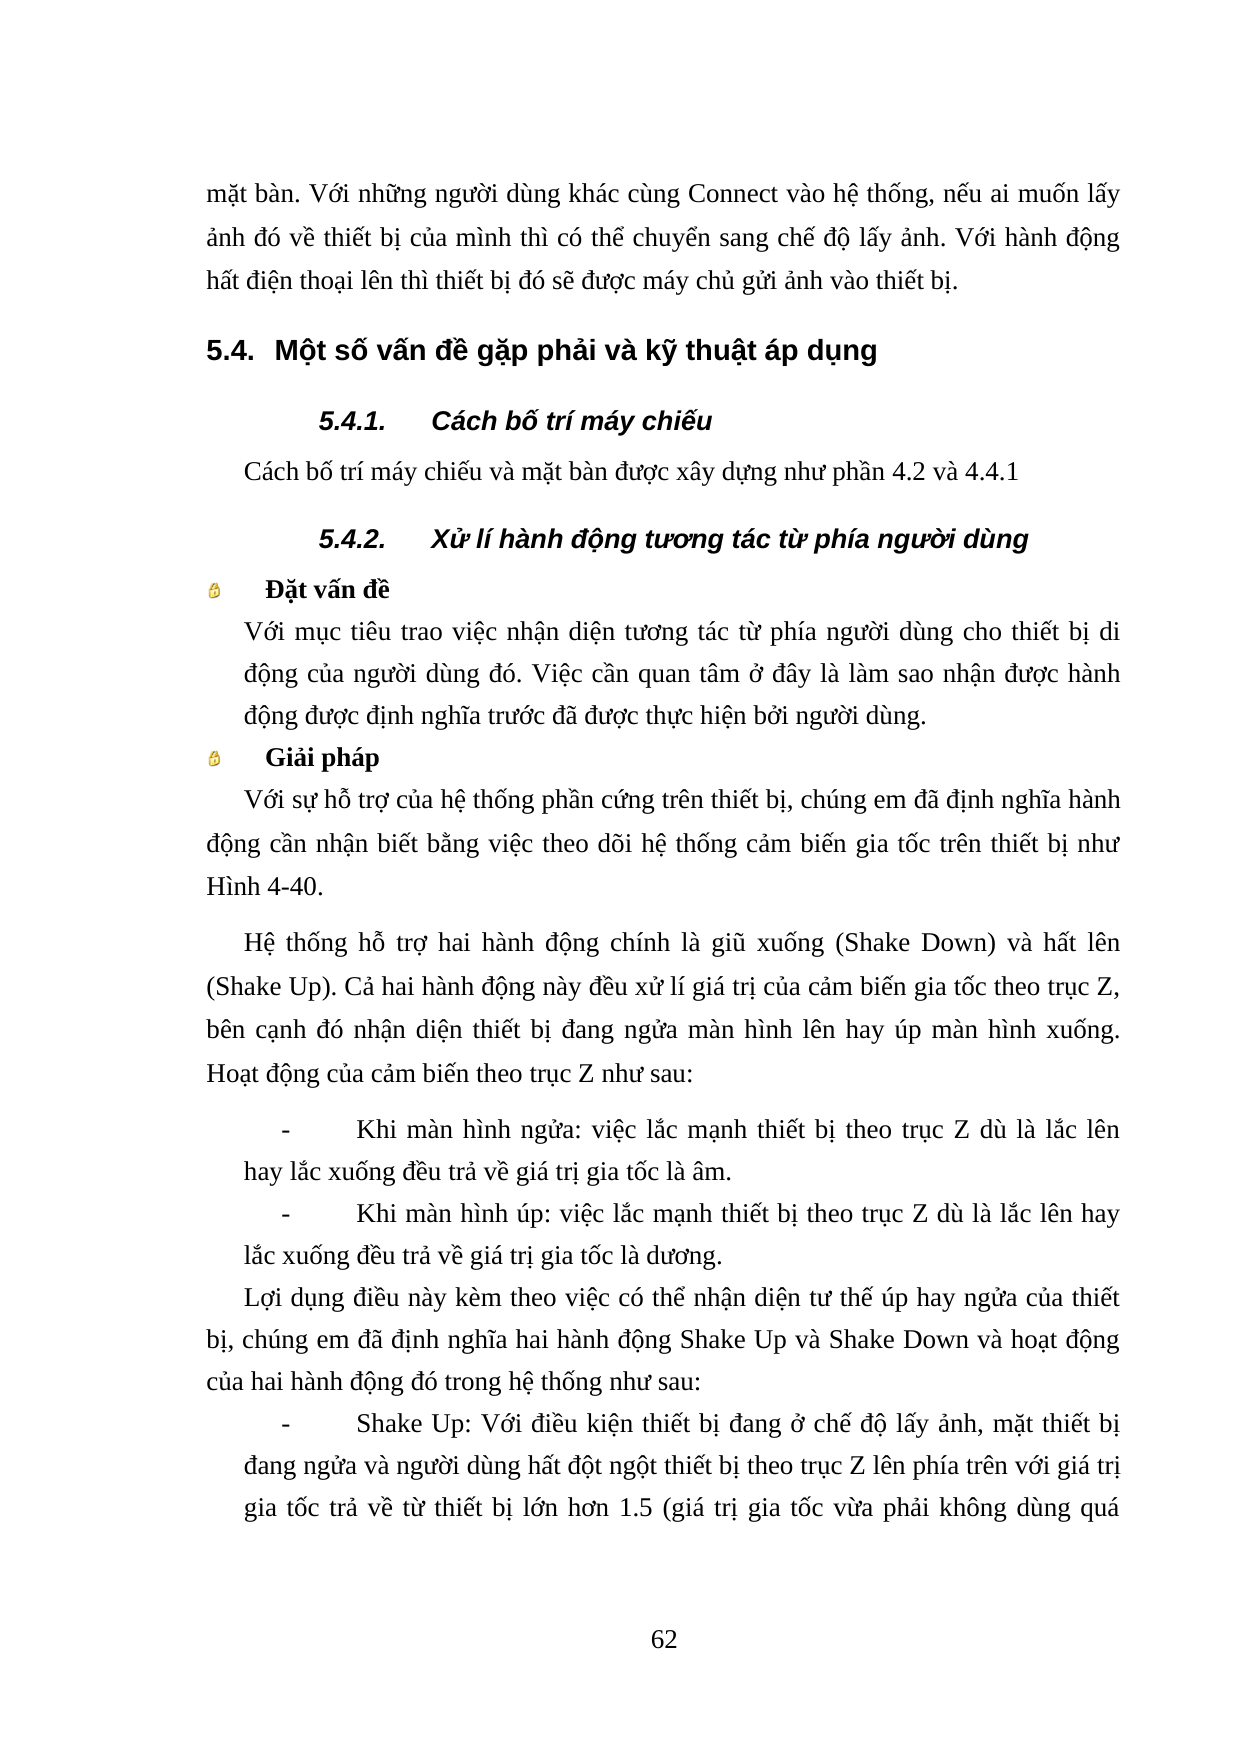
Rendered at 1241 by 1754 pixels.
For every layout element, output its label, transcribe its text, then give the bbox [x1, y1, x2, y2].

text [206, 177, 1122, 295]
subtitle Xử lí hành động tương tác từ phía người dùng [281, 523, 1122, 554]
text Khi màn hình úp: việc lắc mạnh thiết bị theo trục Z dù là lắc lên hay lắc xuống đều trả về giá trị gia tốc là dương. [244, 1197, 1122, 1270]
picture [207, 749, 221, 767]
text Hệ thống hỗ trợ hai hành động chính là giũ xuống (Shake Down) và hất lên (Shake Up). Cả hai hành động này đều xử lí giá trị của cảm biến gia tốc theo trục Z, bên cạnh đó nhận diện thiết bị đang ngửa màn hình lên hay úp màn hình xuống. Hoạt động của cảm biến theo trục Z như sau: [206, 926, 1122, 1088]
picture [207, 581, 221, 599]
text Đặt vấn đề [206, 573, 1122, 604]
text Giải pháp [206, 741, 1122, 772]
text Cách bố trí máy chiếu và mặt bàn được xây dựng như phần 4.2 và 4.4.1 [206, 455, 1122, 486]
subtitle Cách bố trí máy chiếu [281, 405, 1122, 436]
text Khi màn hình ngửa: việc lắc mạnh thiết bị theo trục Z dù là lắc lên hay lắc xuống đều trả về giá trị gia tốc là âm. [244, 1113, 1122, 1186]
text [244, 1407, 1122, 1522]
list Với mục tiêu trao việc nhận diện tương tác từ phía người dùng cho thiết bị di động của người dùng đó. Việc cần quan tâm ở đây là làm sao nhận được hành động được định nghĩa trước đã được thực hiện bởi người dùng. [244, 615, 1122, 730]
subtitle Một số vấn đề gặp phải và kỹ thuật áp dụng [206, 333, 1122, 366]
list Lợi dụng điều này kèm theo việc có thể nhận diện tư thế úp hay ngửa của thiết bị, chúng em đã định nghĩa hai hành động Shake Up và Shake Down và hoạt động của hai hành động đó trong hệ thống như sau: [206, 1281, 1122, 1396]
